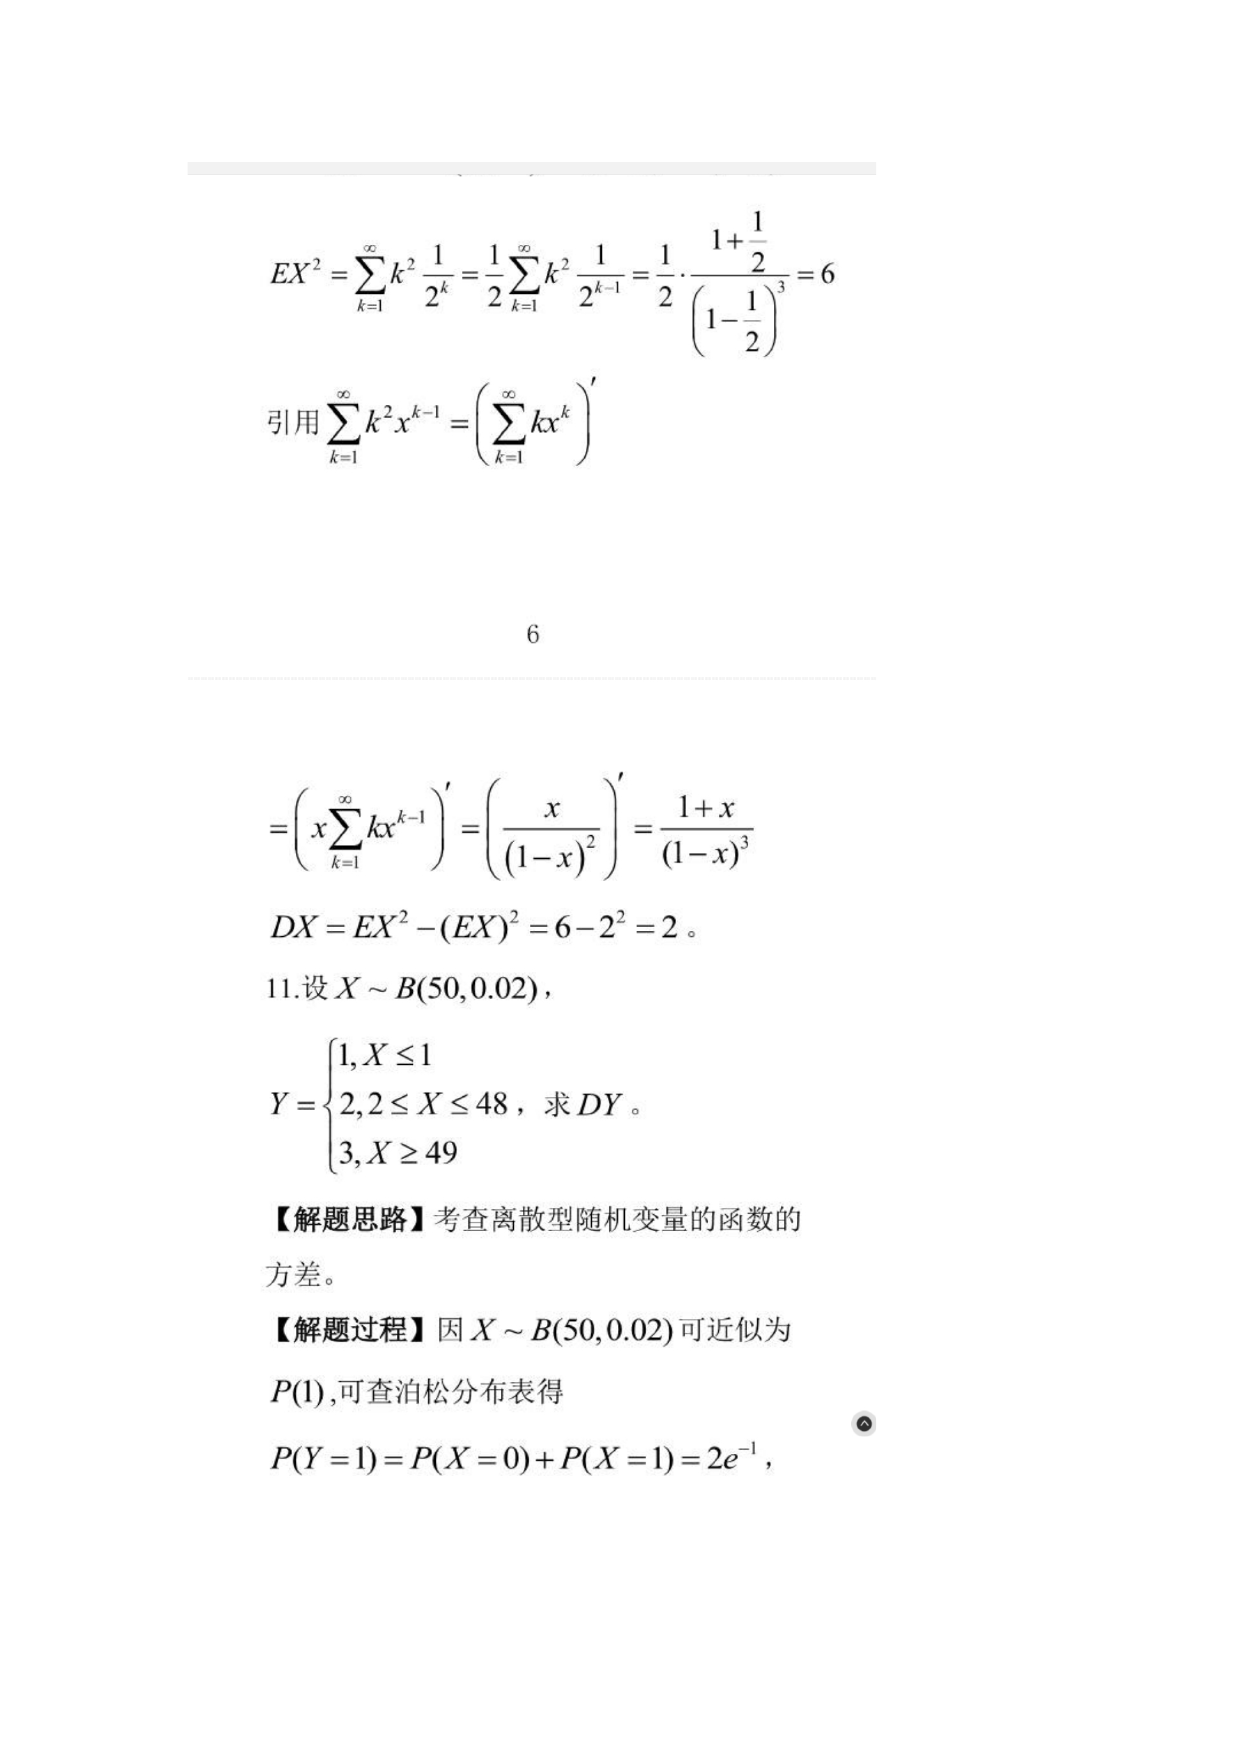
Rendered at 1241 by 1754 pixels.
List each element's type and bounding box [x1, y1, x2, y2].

picture [187, 162, 877, 1488]
